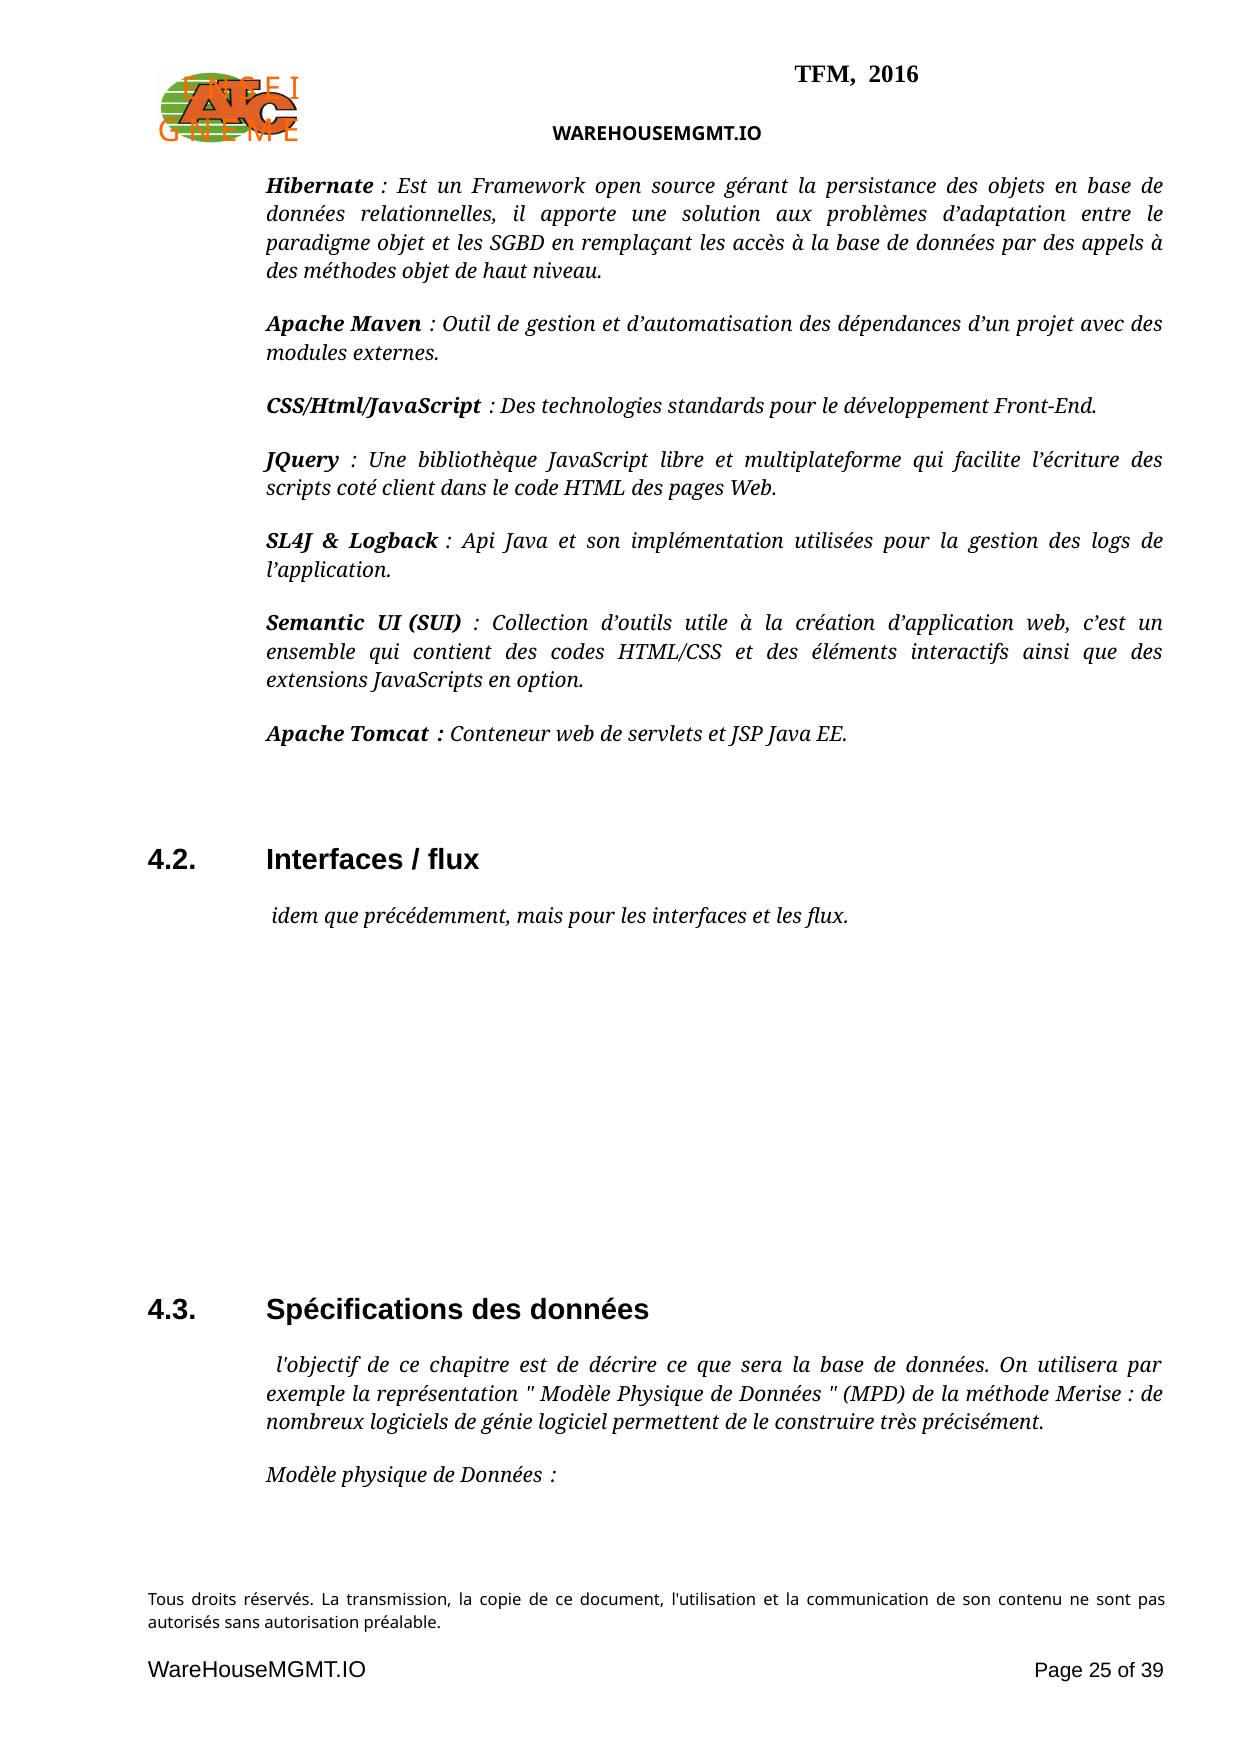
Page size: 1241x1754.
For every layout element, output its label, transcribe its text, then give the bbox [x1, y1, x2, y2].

subtitle Interfaces / flux [148, 842, 1166, 876]
text Modèle physique de Données : [266, 1461, 1166, 1489]
subtitle Spécifications des données [148, 1292, 1166, 1325]
text Semantic UI (SUI) : Collection d’outils utile à la création d’application web, c’est un ensemble qui contient des codes HTML/CSS et des éléments interactifs ainsi que des extensions JavaScripts en option. [266, 608, 1166, 694]
text JQuery : Une bibliothèque JavaScript libre et multiplateforme qui facilite l’écriture des scripts coté client dans le code HTML des pages Web. [266, 445, 1166, 502]
text SL4J & Logback : Api Java et son implémentation utilisées pour la gestion des logs de l’application. [266, 527, 1166, 583]
text CSS/Html/JavaScript : Des technologies standards pour le développement Front-End. [266, 391, 1166, 420]
text l'objectif de ce chapitre est de décrire ce que sera la base de données. On utilisera par exemple la représentation " Modèle Physique de Données " (MPD) de la méthode Merise : de nombreux logiciels de génie logiciel permettent de le construire très précisément. [266, 1350, 1166, 1436]
text Hibernate : Est un Framework open source gérant la persistance des objets en base de données relationnelles, il apporte une solution aux problèmes d’adaptation entre le paradigme objet et les SGBD en remplaçant les accès à la base de données par des appels à des méthodes objet de haut niveau. [266, 171, 1166, 284]
text idem que précédemment, mais pour les interfaces et les flux. [266, 901, 1166, 929]
picture [155, 68, 303, 145]
text Apache Tomcat : Conteneur web de servlets et JSP Java EE. [266, 719, 1166, 747]
text Apache Maven : Outil de gestion et d’automatisation des dépendances d’un projet avec des modules externes. [266, 309, 1166, 366]
